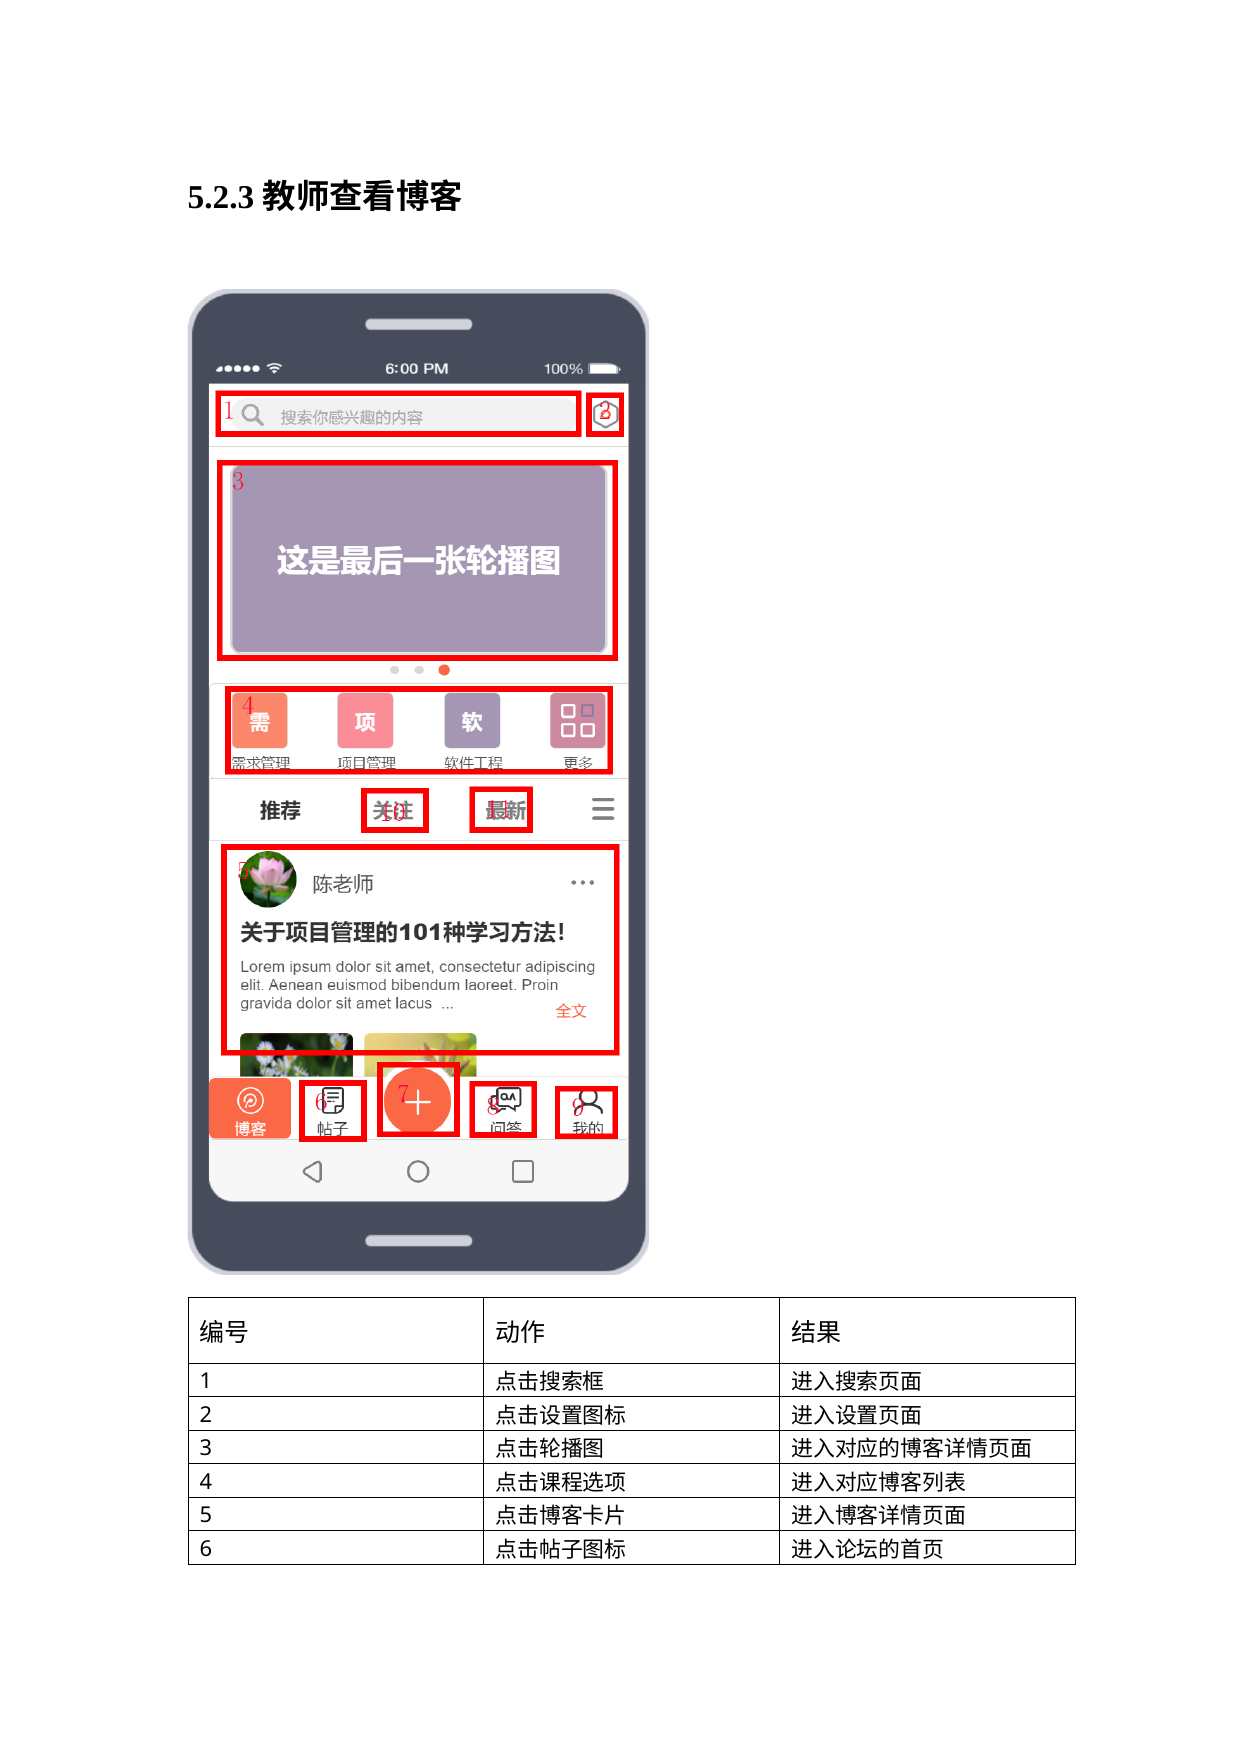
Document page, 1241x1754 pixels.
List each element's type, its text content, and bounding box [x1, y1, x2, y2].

table_cell 点击设置图标 [484, 1397, 779, 1430]
picture [187, 289, 650, 1275]
table_cell 2 [189, 1397, 483, 1430]
table_cell 5 [189, 1498, 483, 1530]
table_cell 6 [189, 1531, 483, 1564]
table_cell 点击课程选项 [484, 1464, 779, 1497]
table_cell 进入论坛的首页 [780, 1531, 1075, 1564]
table_cell 点击轮播图 [484, 1431, 779, 1463]
table_cell 进入对应的博客详情页面 [780, 1431, 1075, 1463]
table_cell 点击搜索框 [484, 1364, 779, 1396]
table_cell 1 [189, 1364, 483, 1396]
table_header 动作 [484, 1298, 779, 1363]
table_cell 进入博客详情页面 [780, 1498, 1075, 1530]
table_cell 进入设置页面 [780, 1397, 1075, 1430]
table_cell 3 [189, 1431, 483, 1463]
table_header 编号 [189, 1298, 483, 1363]
table_cell 进入对应博客列表 [780, 1464, 1075, 1497]
table_cell 进入搜索页面 [780, 1364, 1075, 1396]
table_cell 点击博客卡片 [484, 1498, 779, 1530]
subtitle 5.2.3 教师查看博客 [187, 162, 1053, 227]
table_cell 点击帖子图标 [484, 1531, 779, 1564]
table_cell 4 [189, 1464, 483, 1497]
table_header 结果 [780, 1298, 1075, 1363]
